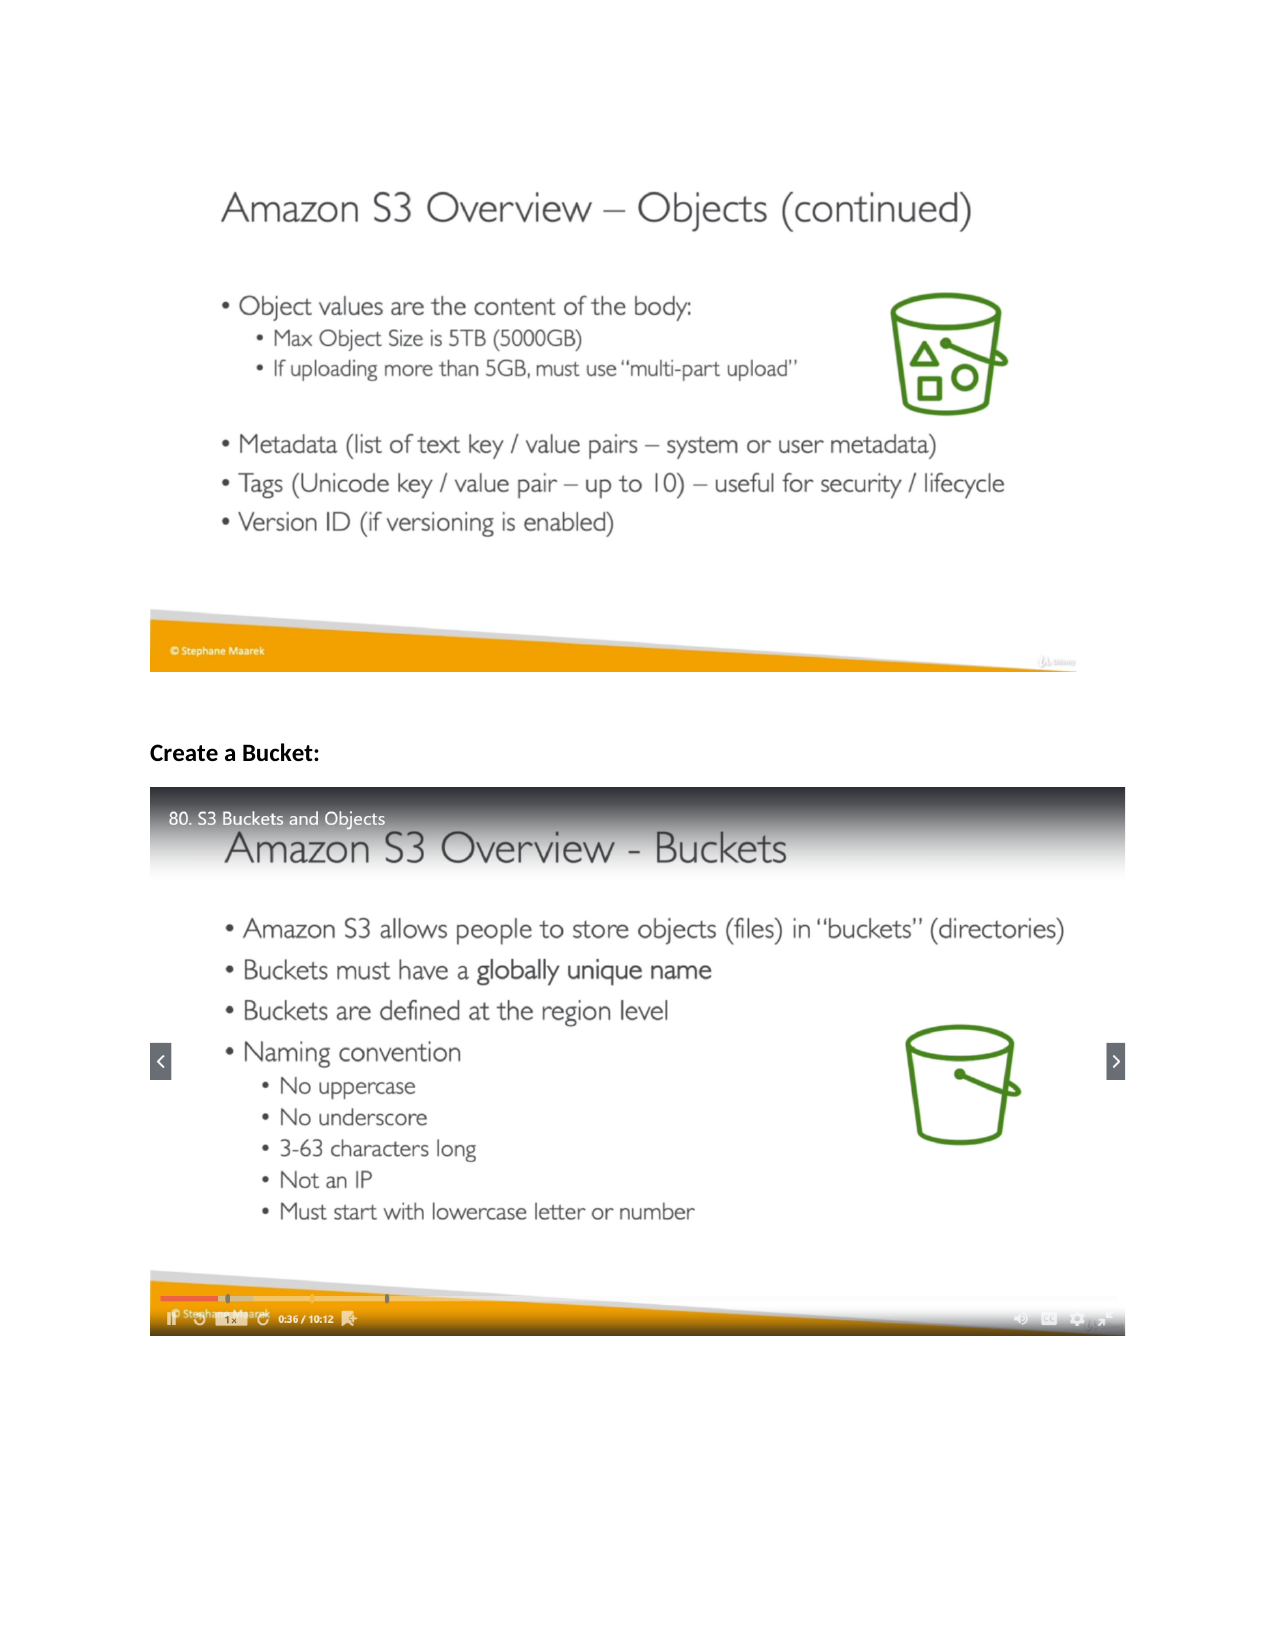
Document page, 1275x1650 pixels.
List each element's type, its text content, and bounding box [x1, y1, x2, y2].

picture [150, 150, 1078, 672]
text Create a Bucket: [150, 737, 1125, 768]
picture [150, 787, 1125, 1336]
